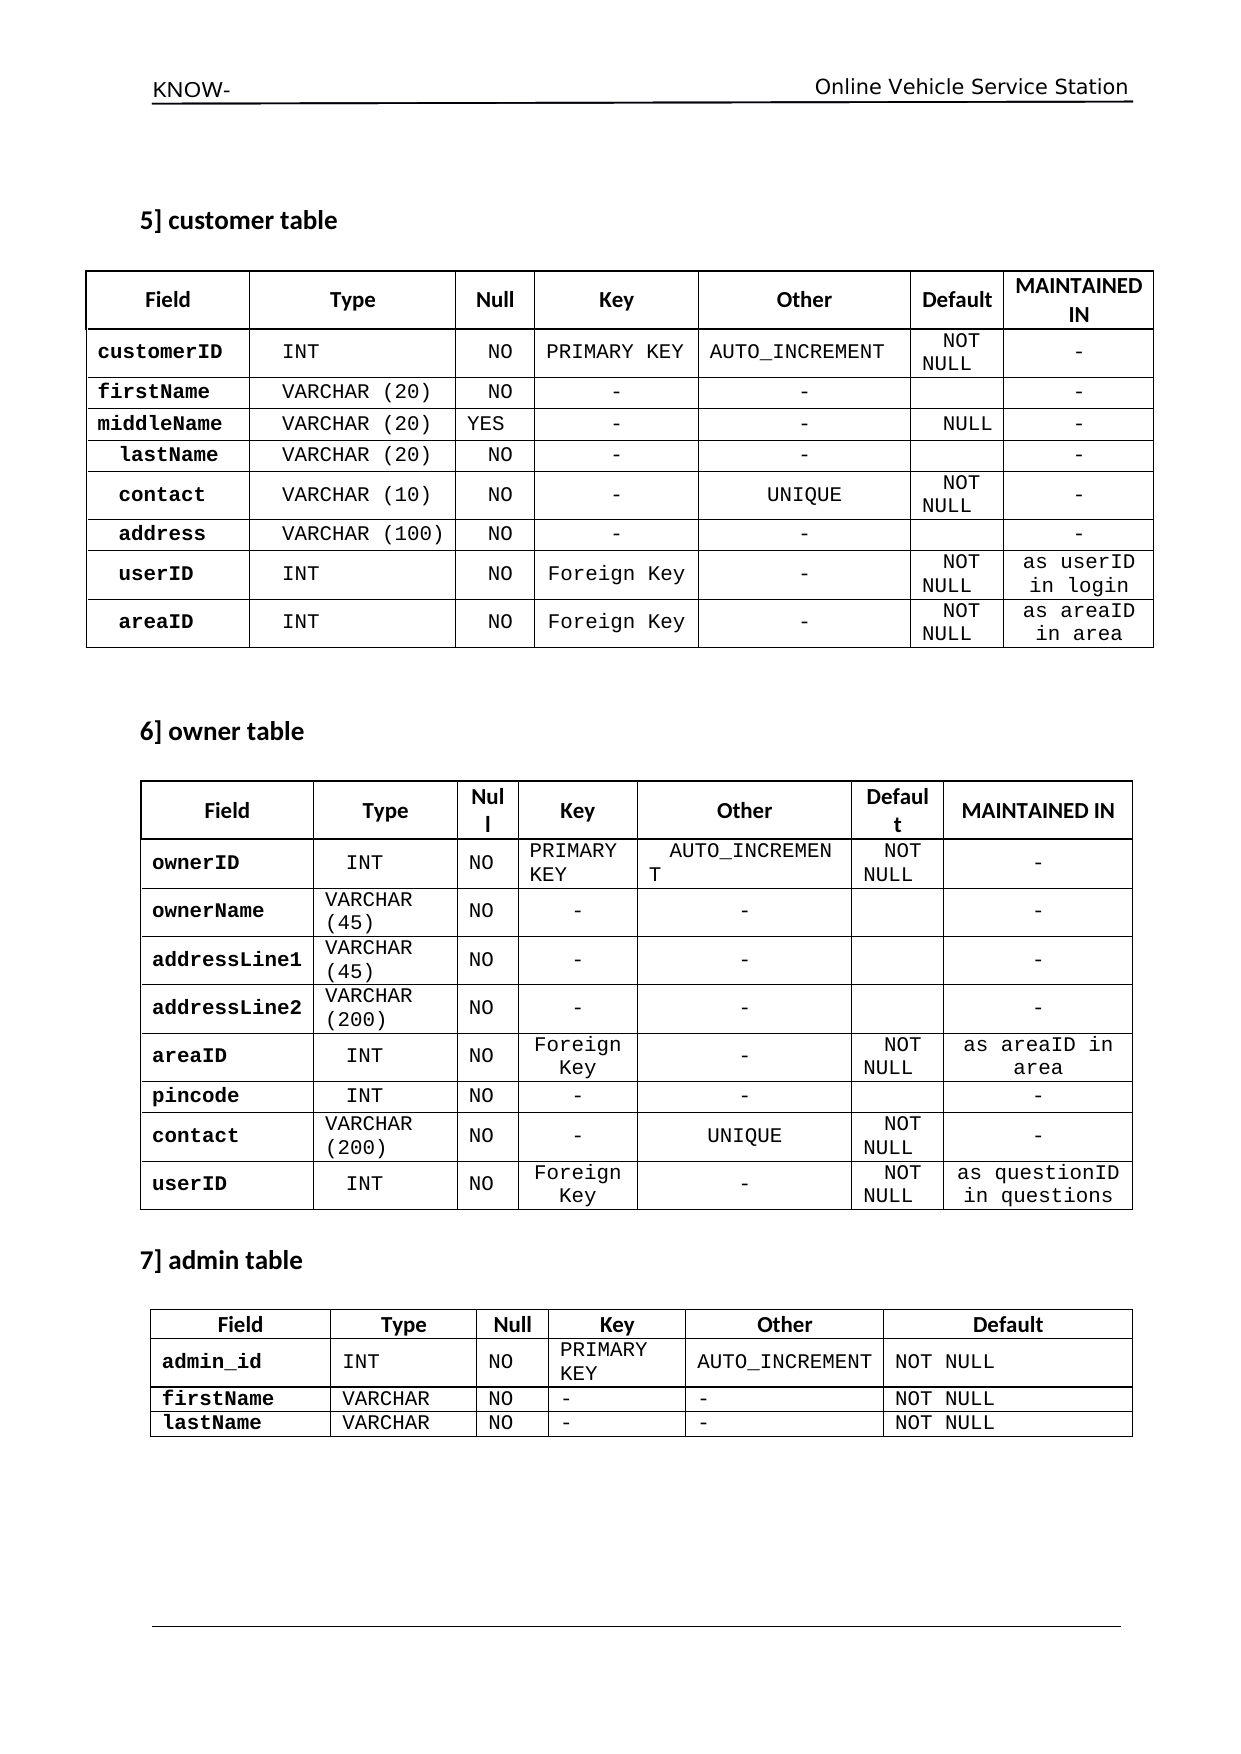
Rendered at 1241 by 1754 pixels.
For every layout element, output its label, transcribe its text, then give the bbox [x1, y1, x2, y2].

table_cell - [1004, 520, 1153, 550]
table_cell NO [477, 1388, 548, 1411]
table_cell NO [458, 985, 518, 1033]
table_cell areaID [141, 1033, 313, 1081]
table_cell - [686, 1412, 883, 1436]
table_header Field [142, 782, 313, 838]
table_cell as questionID in questions [944, 1162, 1132, 1209]
table_cell NOT NULL [852, 1162, 943, 1209]
table_cell PRIMARY KEY [519, 840, 637, 888]
table_cell - [638, 937, 851, 984]
table_cell as areaID in area [1004, 600, 1153, 647]
table_cell Foreign Key [535, 600, 698, 647]
table_cell - [1004, 409, 1153, 439]
table_cell INT [314, 840, 457, 888]
table_header Key [535, 272, 698, 328]
table_cell VARCHAR (20) [250, 441, 455, 471]
table_cell [911, 441, 1003, 471]
table_cell NO [456, 520, 534, 550]
table_cell lastName [87, 441, 249, 471]
table_cell NOT NULL [884, 1339, 1132, 1386]
table_cell NOT NULL [852, 840, 943, 888]
table_cell NO [456, 472, 534, 519]
table_cell - [1004, 378, 1153, 408]
table_cell VARCHAR (20) [250, 409, 455, 439]
table_cell NO [458, 1113, 518, 1161]
table_cell userID [87, 551, 249, 599]
table_cell - [699, 409, 910, 439]
table_cell YES [456, 409, 534, 439]
table_header Key [519, 782, 637, 838]
table_cell VARCHAR (200) [314, 985, 457, 1033]
table_cell NO [458, 840, 518, 888]
table_header Default [884, 1310, 1132, 1338]
table_cell VARCHAR [331, 1388, 476, 1411]
table_cell NO [456, 551, 534, 599]
table_cell address [87, 520, 249, 550]
table_cell NOT NULL [884, 1388, 1132, 1411]
table_cell VARCHAR (200) [314, 1113, 457, 1161]
table_header Null [477, 1310, 548, 1338]
table_cell - [519, 1082, 637, 1112]
table_cell [852, 985, 943, 1033]
table_cell Foreign Key [519, 1034, 637, 1081]
table_cell - [638, 985, 851, 1033]
table_header Other [686, 1310, 883, 1338]
table_cell INT [250, 330, 455, 377]
table_cell - [1004, 472, 1153, 519]
table_cell INT [250, 600, 455, 647]
table_header Field [87, 272, 249, 328]
table_cell NOT NULL [884, 1412, 1132, 1436]
table_cell as areaID in area [944, 1034, 1132, 1081]
table_cell - [944, 889, 1132, 936]
table_cell - [686, 1388, 883, 1411]
table_cell as userID in login [1004, 551, 1153, 599]
table_cell ownerName [141, 888, 313, 936]
table_cell - [549, 1388, 685, 1411]
table_cell - [638, 889, 851, 936]
table_header Null [456, 272, 534, 328]
table_header MAINTAINED IN [944, 782, 1132, 838]
table_cell - [944, 985, 1132, 1033]
table_cell VARCHAR [331, 1412, 476, 1436]
table_cell - [699, 520, 910, 550]
table_cell UNIQUE [699, 472, 910, 519]
table_cell Foreign Key [535, 551, 698, 599]
table_cell - [699, 378, 910, 408]
table_header Null [458, 782, 518, 838]
table_cell AUTO_INCREMENT [699, 330, 910, 377]
text 5] customer table [139, 203, 1134, 237]
table_cell - [519, 1113, 637, 1161]
table_cell addressLine2 [141, 984, 313, 1033]
table_cell INT [314, 1082, 457, 1112]
table_cell - [519, 985, 637, 1033]
text 7] admin table [139, 1243, 1134, 1276]
table_cell lastName [151, 1412, 330, 1436]
table_cell - [1004, 330, 1153, 377]
table_cell addressLine1 [141, 936, 313, 984]
table_cell areaID [87, 600, 249, 647]
table_cell INT [331, 1339, 476, 1386]
table_cell NO [477, 1339, 548, 1386]
table_cell NO [456, 600, 534, 647]
table_cell AUTO_INCREMENT [638, 840, 851, 888]
table_cell NO [458, 1082, 518, 1112]
table_cell NO [456, 378, 534, 408]
table_cell admin_id [151, 1339, 330, 1386]
table_cell [852, 889, 943, 936]
table_cell VARCHAR (20) [250, 378, 455, 408]
table_cell PRIMARY KEY [549, 1339, 685, 1386]
table_cell NOT NULL [911, 472, 1003, 519]
table_cell VARCHAR (45) [314, 937, 457, 984]
table_cell NOT NULL [852, 1034, 943, 1081]
table_cell NOT NULL [911, 330, 1003, 377]
table_header Other [699, 272, 910, 328]
table_cell - [1004, 441, 1153, 471]
table_cell - [519, 889, 637, 936]
table_cell - [549, 1412, 685, 1436]
table_cell PRIMARY KEY [535, 330, 698, 377]
table_cell NO [456, 441, 534, 471]
table_cell [911, 378, 1003, 408]
table_header MAINTAINED IN [1004, 272, 1153, 328]
table_cell - [535, 409, 698, 439]
table_cell AUTO_INCREMENT [686, 1339, 883, 1386]
table_cell NULL [911, 409, 1003, 439]
table_cell - [638, 1082, 851, 1112]
table_header Type [250, 272, 455, 328]
table_cell firstName [87, 378, 249, 408]
table_cell [852, 1082, 943, 1112]
table_cell - [535, 378, 698, 408]
table_header Type [331, 1310, 476, 1338]
table_cell - [944, 840, 1132, 888]
table_cell NOT NULL [852, 1113, 943, 1161]
table_cell - [699, 600, 910, 647]
table_header Default [911, 272, 1003, 328]
table_cell - [699, 441, 910, 471]
table_cell INT [314, 1162, 457, 1209]
table_cell userID [141, 1161, 313, 1209]
table_header Other [638, 782, 851, 838]
table_cell NO [456, 330, 534, 377]
table_cell NOT NULL [911, 600, 1003, 647]
table_cell - [944, 1113, 1132, 1161]
table_cell VARCHAR (45) [314, 889, 457, 936]
table_cell VARCHAR (100) [250, 520, 455, 550]
table_cell NO [458, 1162, 518, 1209]
table_cell - [638, 1034, 851, 1081]
table_cell Foreign Key [519, 1162, 637, 1209]
table_cell INT [250, 551, 455, 599]
table_cell - [535, 520, 698, 550]
table_header Type [314, 782, 457, 838]
table_cell - [699, 551, 910, 599]
table_cell firstName [151, 1388, 330, 1411]
table_cell - [519, 937, 637, 984]
table_cell [911, 520, 1003, 550]
table_cell NO [458, 1034, 518, 1081]
table_cell middleName [87, 409, 249, 439]
table_cell NO [477, 1412, 548, 1436]
table_header Default [852, 782, 943, 838]
table_cell - [638, 1162, 851, 1209]
table_header Key [549, 1310, 685, 1338]
table_header Field [151, 1310, 330, 1338]
table_cell VARCHAR (10) [250, 472, 455, 519]
table_cell pincode [141, 1081, 313, 1112]
table_cell contact [87, 472, 249, 519]
table_cell NO [458, 889, 518, 936]
table_cell customerID [87, 329, 249, 377]
table_cell - [944, 937, 1132, 984]
table_cell ownerID [141, 840, 313, 888]
table_cell NO [458, 937, 518, 984]
table_cell NOT NULL [911, 551, 1003, 599]
table_cell - [944, 1082, 1132, 1112]
table_cell - [535, 472, 698, 519]
table_cell UNIQUE [638, 1113, 851, 1161]
table_cell contact [141, 1112, 313, 1161]
table_cell - [535, 441, 698, 471]
text 6] owner table [139, 714, 1134, 747]
table_cell [852, 937, 943, 984]
table_cell INT [314, 1034, 457, 1081]
